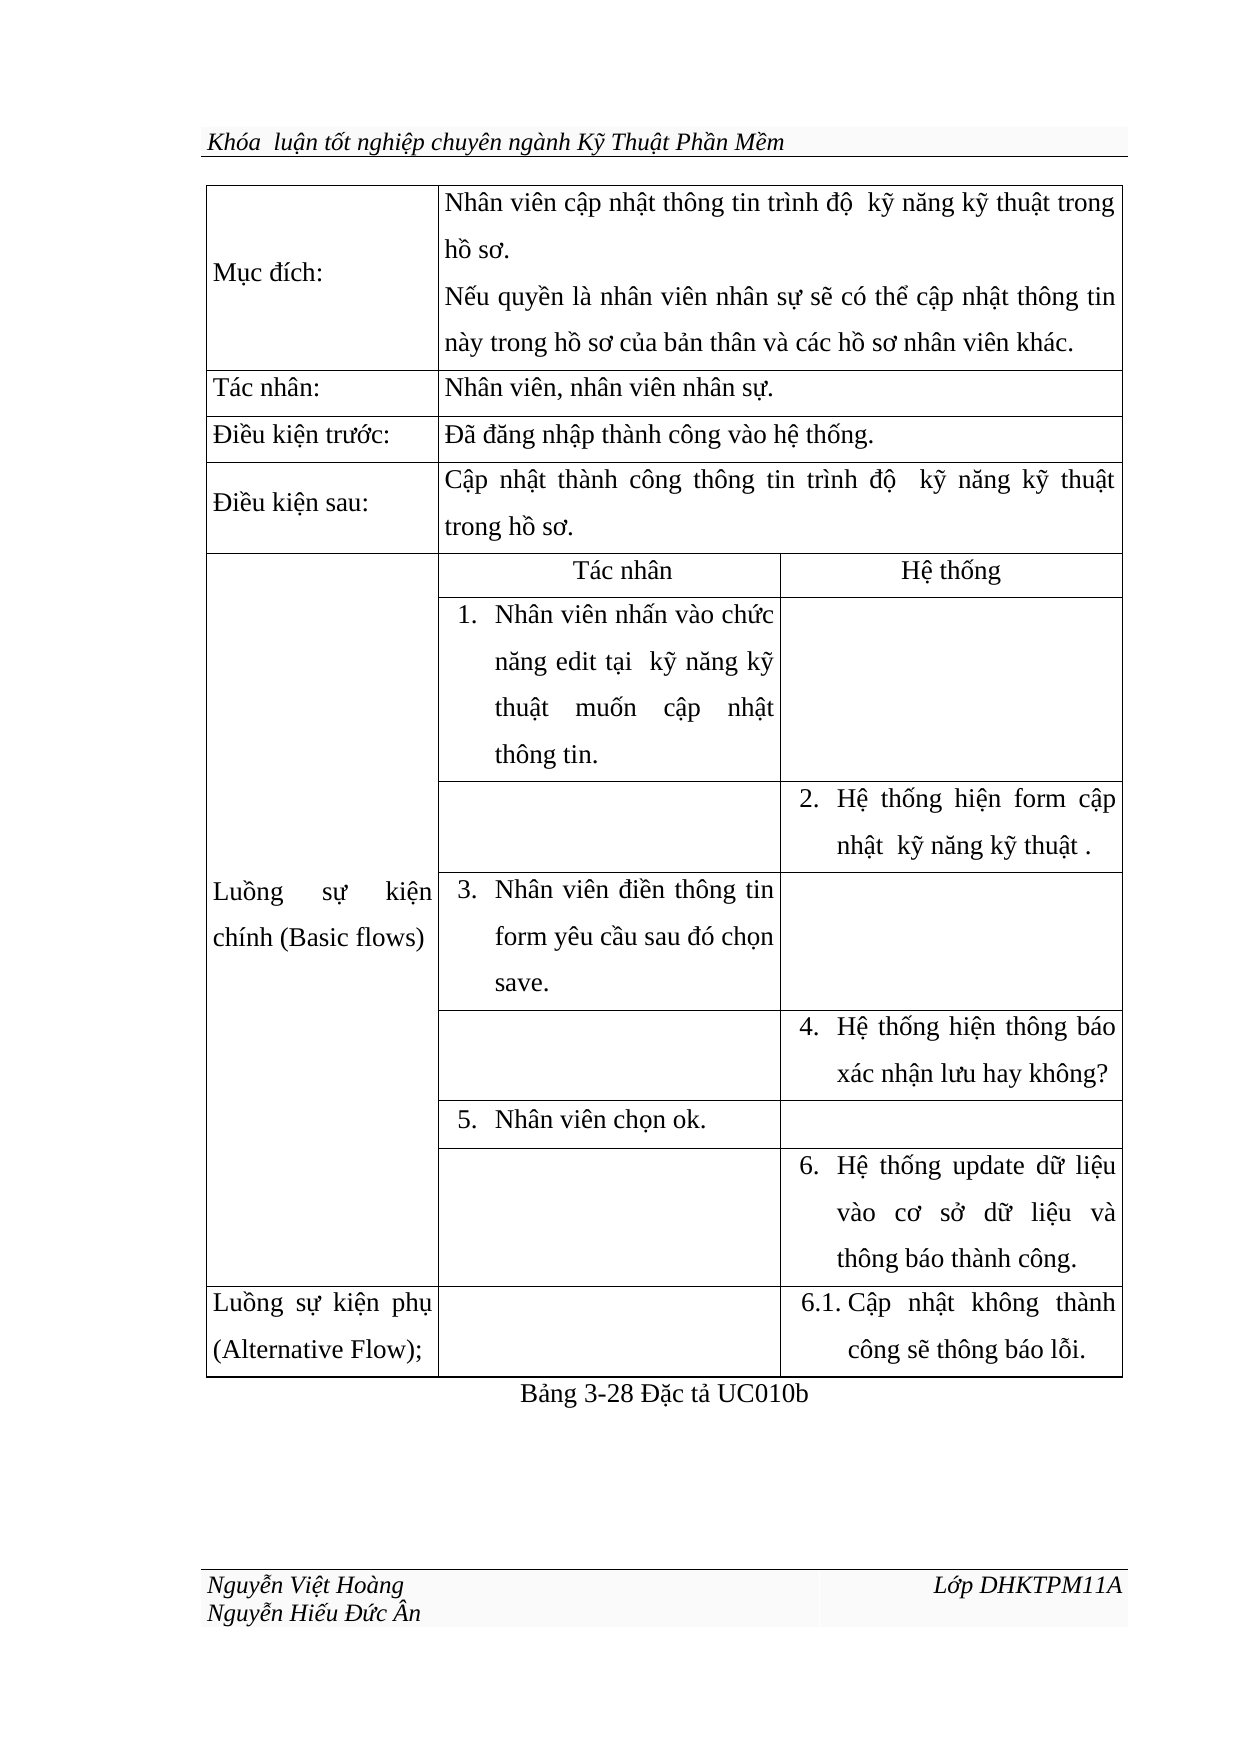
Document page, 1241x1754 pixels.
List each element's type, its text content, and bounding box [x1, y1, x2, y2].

table_cell Cập nhật thành công thông tin trình độ kỹ năng kỹ thuật trong hồ sơ. [439, 463, 1122, 553]
table_cell Hệ thống [781, 554, 1122, 597]
table_cell Mục đích: [207, 186, 438, 369]
table_cell [439, 1149, 780, 1286]
table_cell Cập nhật không thành công sẽ thông báo lỗi. [781, 1287, 1122, 1376]
table_cell Luồng sự kiện chính (Basic flows) [207, 554, 438, 1286]
table_cell Nhân viên nhấn vào chức năng edit tại kỹ năng kỹ thuật muốn cập nhật thông tin. [439, 598, 780, 781]
table_cell [781, 1101, 1122, 1148]
table_cell Nhân viên điền thông tin form yêu cầu sau đó chọn save. [439, 873, 780, 1009]
table_cell Điều kiện trước: [207, 417, 438, 462]
table_cell Nhân viên, nhân viên nhân sự. [439, 371, 1122, 416]
text Bảng 3-28 Đặc tả UC010b [520, 1377, 809, 1409]
table_cell [439, 1287, 780, 1376]
table_cell Nhân viên chọn ok. [439, 1101, 780, 1148]
table_cell [781, 873, 1122, 1009]
table_cell Điều kiện sau: [207, 463, 438, 553]
table_cell [439, 782, 780, 872]
table_cell Tác nhân [439, 554, 780, 597]
table_cell Hệ thống hiện form cập nhật kỹ năng kỹ thuật . [781, 782, 1122, 872]
table_cell Tác nhân: [207, 371, 438, 416]
table_cell Hệ thống hiện thông báo xác nhận lưu hay không? [781, 1011, 1122, 1100]
table_cell Nhân viên cập nhật thông tin trình độ kỹ năng kỹ thuật trong hồ sơ. Nếu quyền là nhân viên nhân sự sẽ có thể cập nhật thông tin này trong hồ sơ của bản thân và các hồ sơ nhân viên khác. [439, 186, 1122, 369]
table_cell [781, 598, 1122, 781]
table_cell [439, 1011, 780, 1100]
table_cell Đã đăng nhập thành công vào hệ thống. [439, 417, 1122, 462]
table_cell Luồng sự kiện phụ (Alternative Flow); [207, 1287, 438, 1376]
table_cell Hệ thống update dữ liệu vào cơ sở dữ liệu và thông báo thành công. [781, 1149, 1122, 1286]
